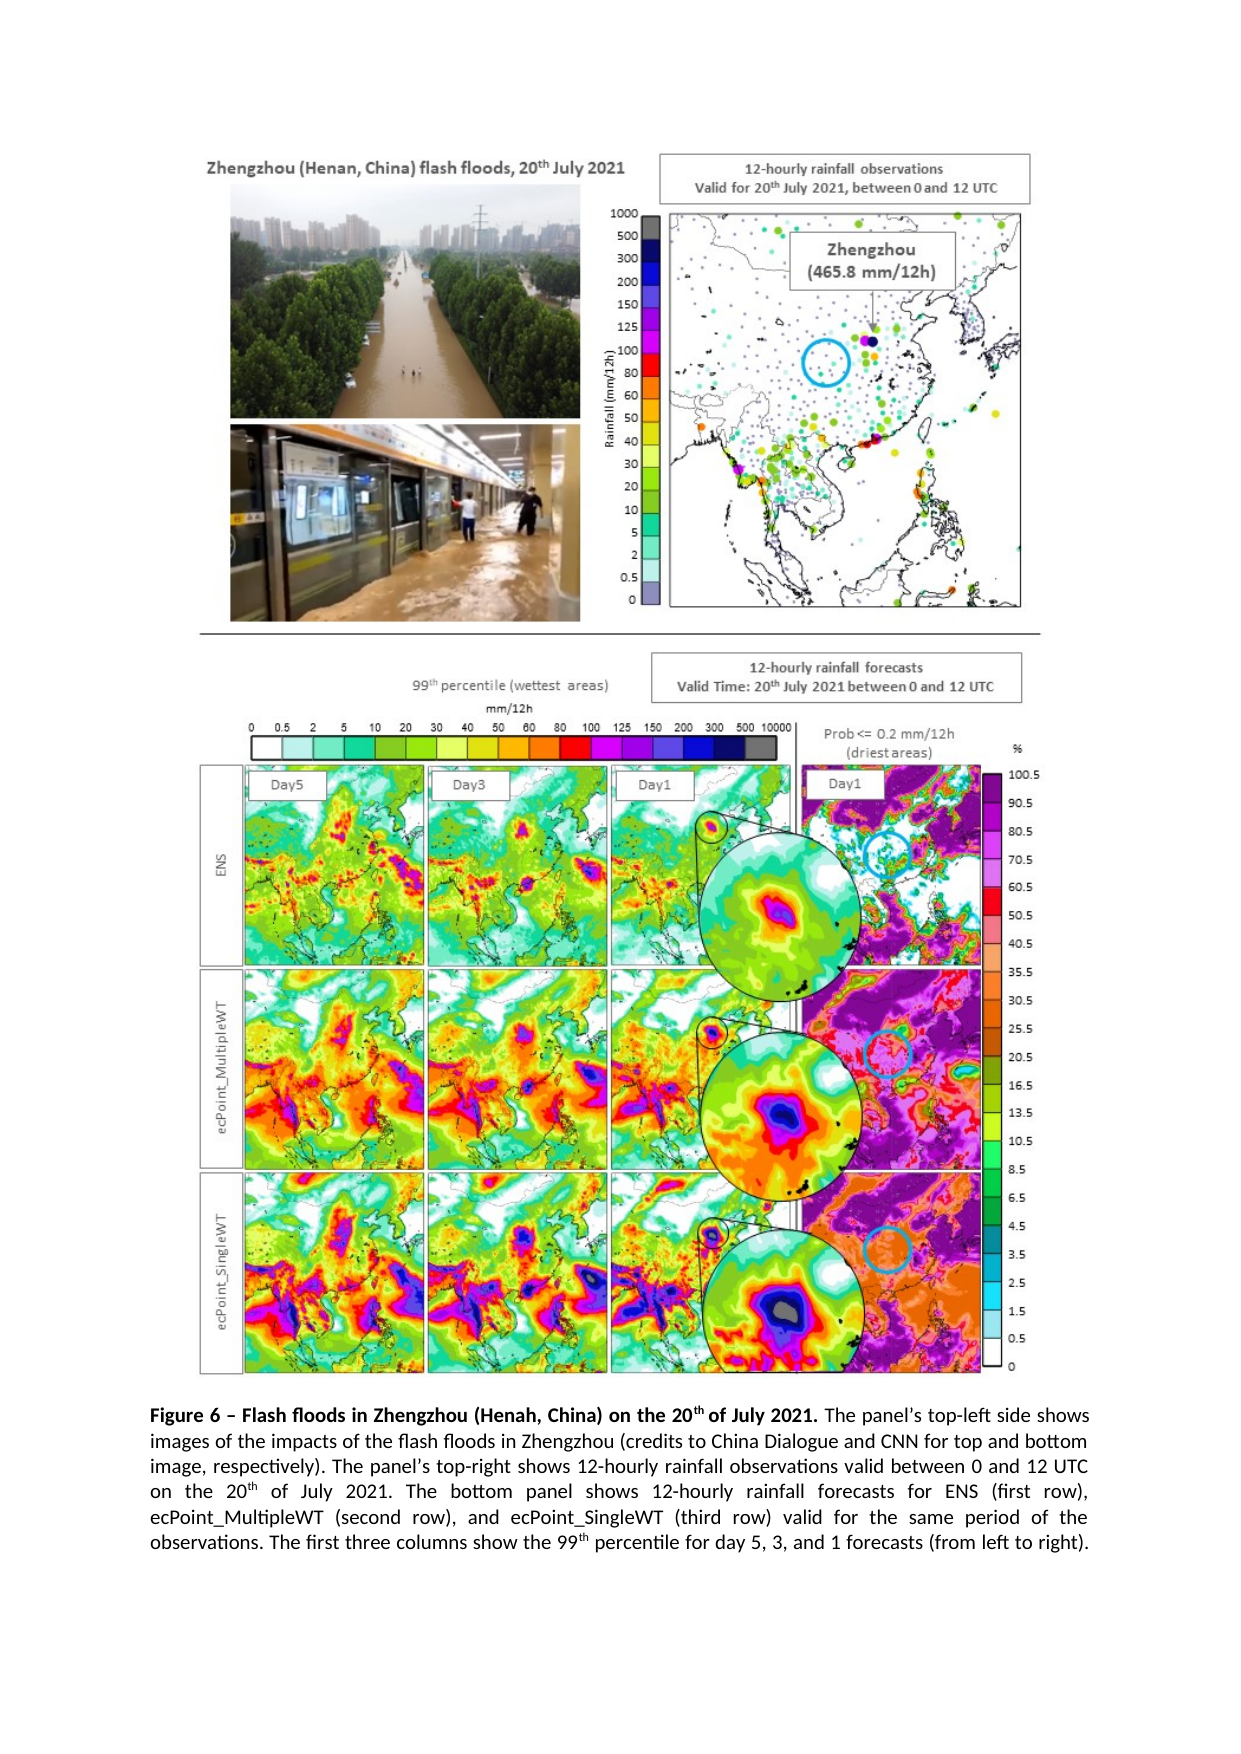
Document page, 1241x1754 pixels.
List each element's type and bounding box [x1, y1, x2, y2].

text [150, 1402, 1090, 1555]
picture [195, 150, 1045, 1378]
